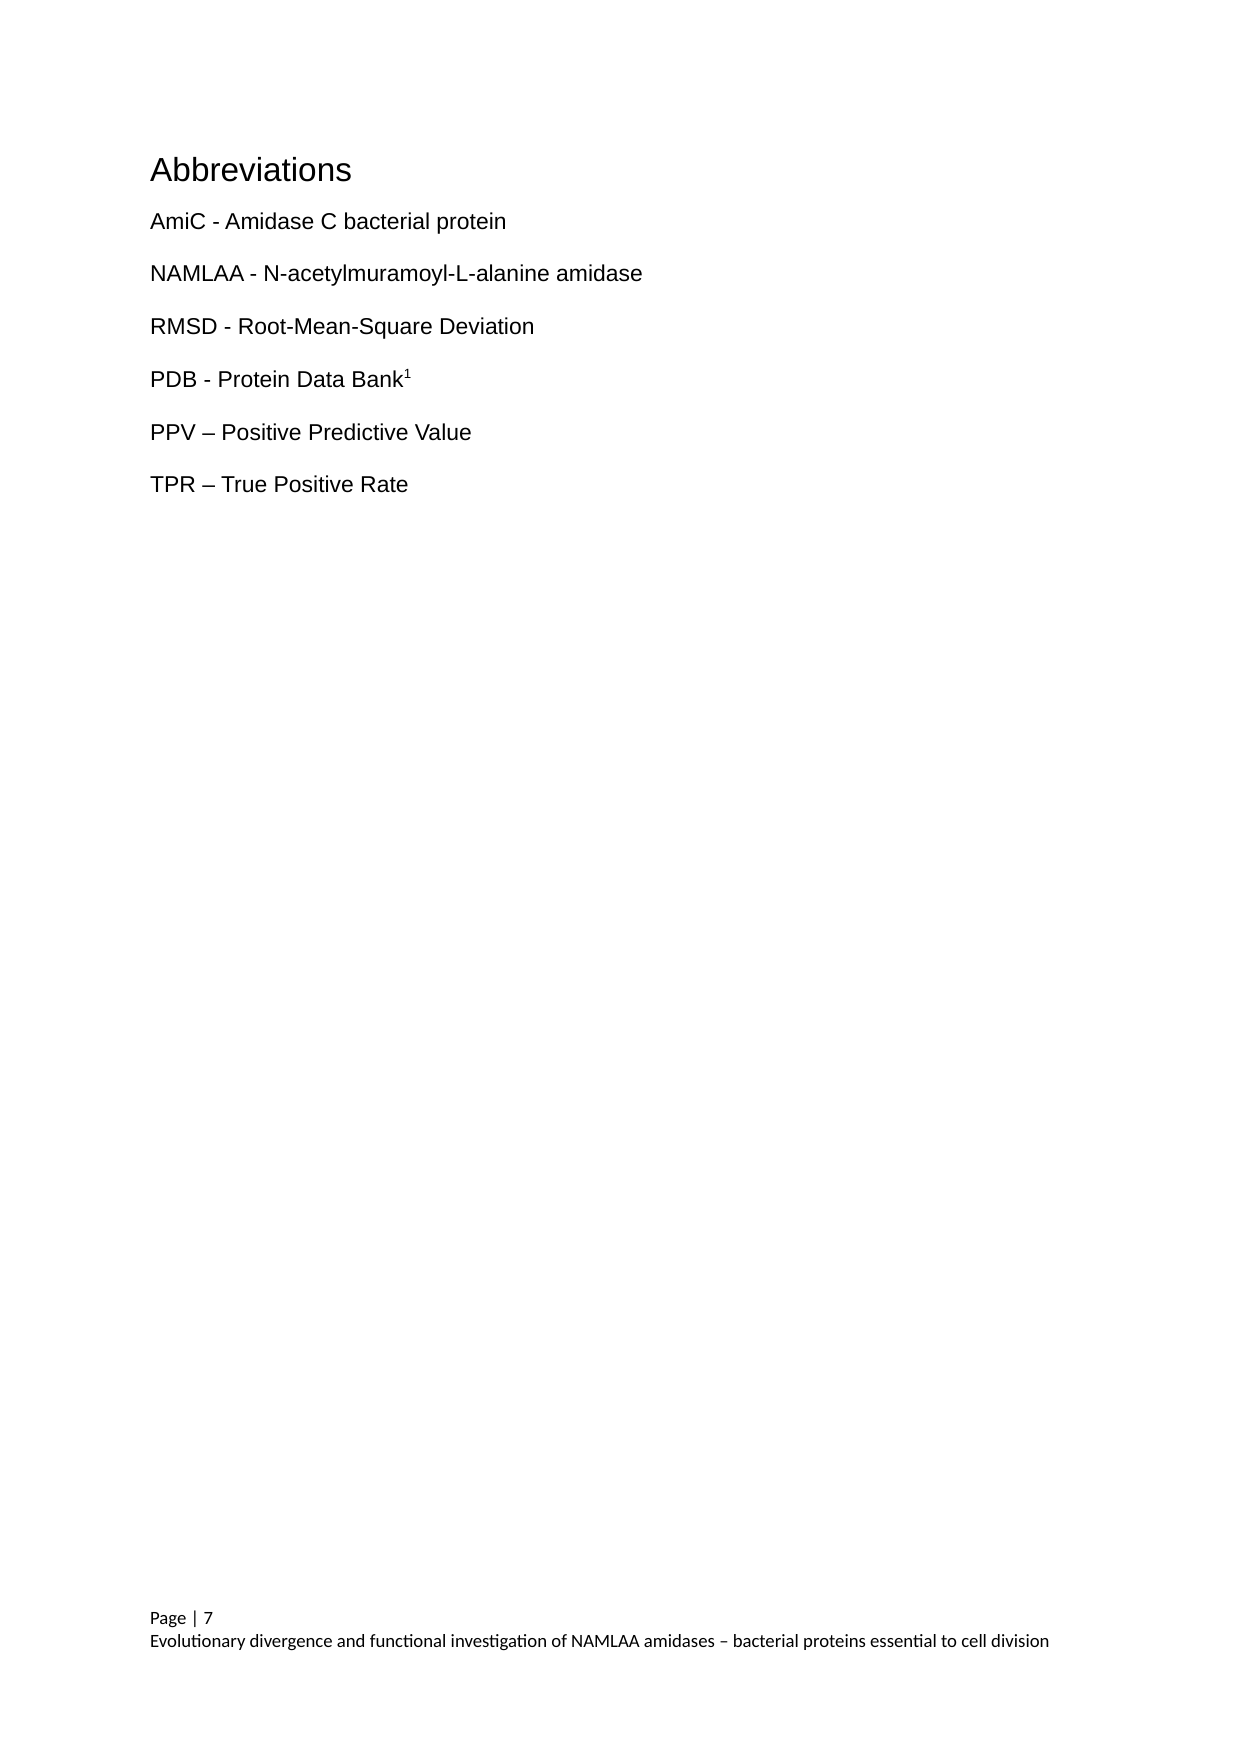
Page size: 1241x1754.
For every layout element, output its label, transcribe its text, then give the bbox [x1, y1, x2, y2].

text TPR – True Positive Rate [150, 471, 1090, 497]
text AmiC - Amidase C bacterial protein [150, 208, 1090, 234]
text NAMLAA - N-acetylmuramoyl-L-alanine amidase [150, 260, 1090, 287]
text PDB - Protein Data Bank1 [150, 366, 1090, 392]
text PPV – Positive Predictive Value [150, 418, 1090, 445]
text RMSD - Root-Mean-Square Deviation [150, 313, 1090, 339]
subtitle Abbreviations [150, 150, 1090, 188]
